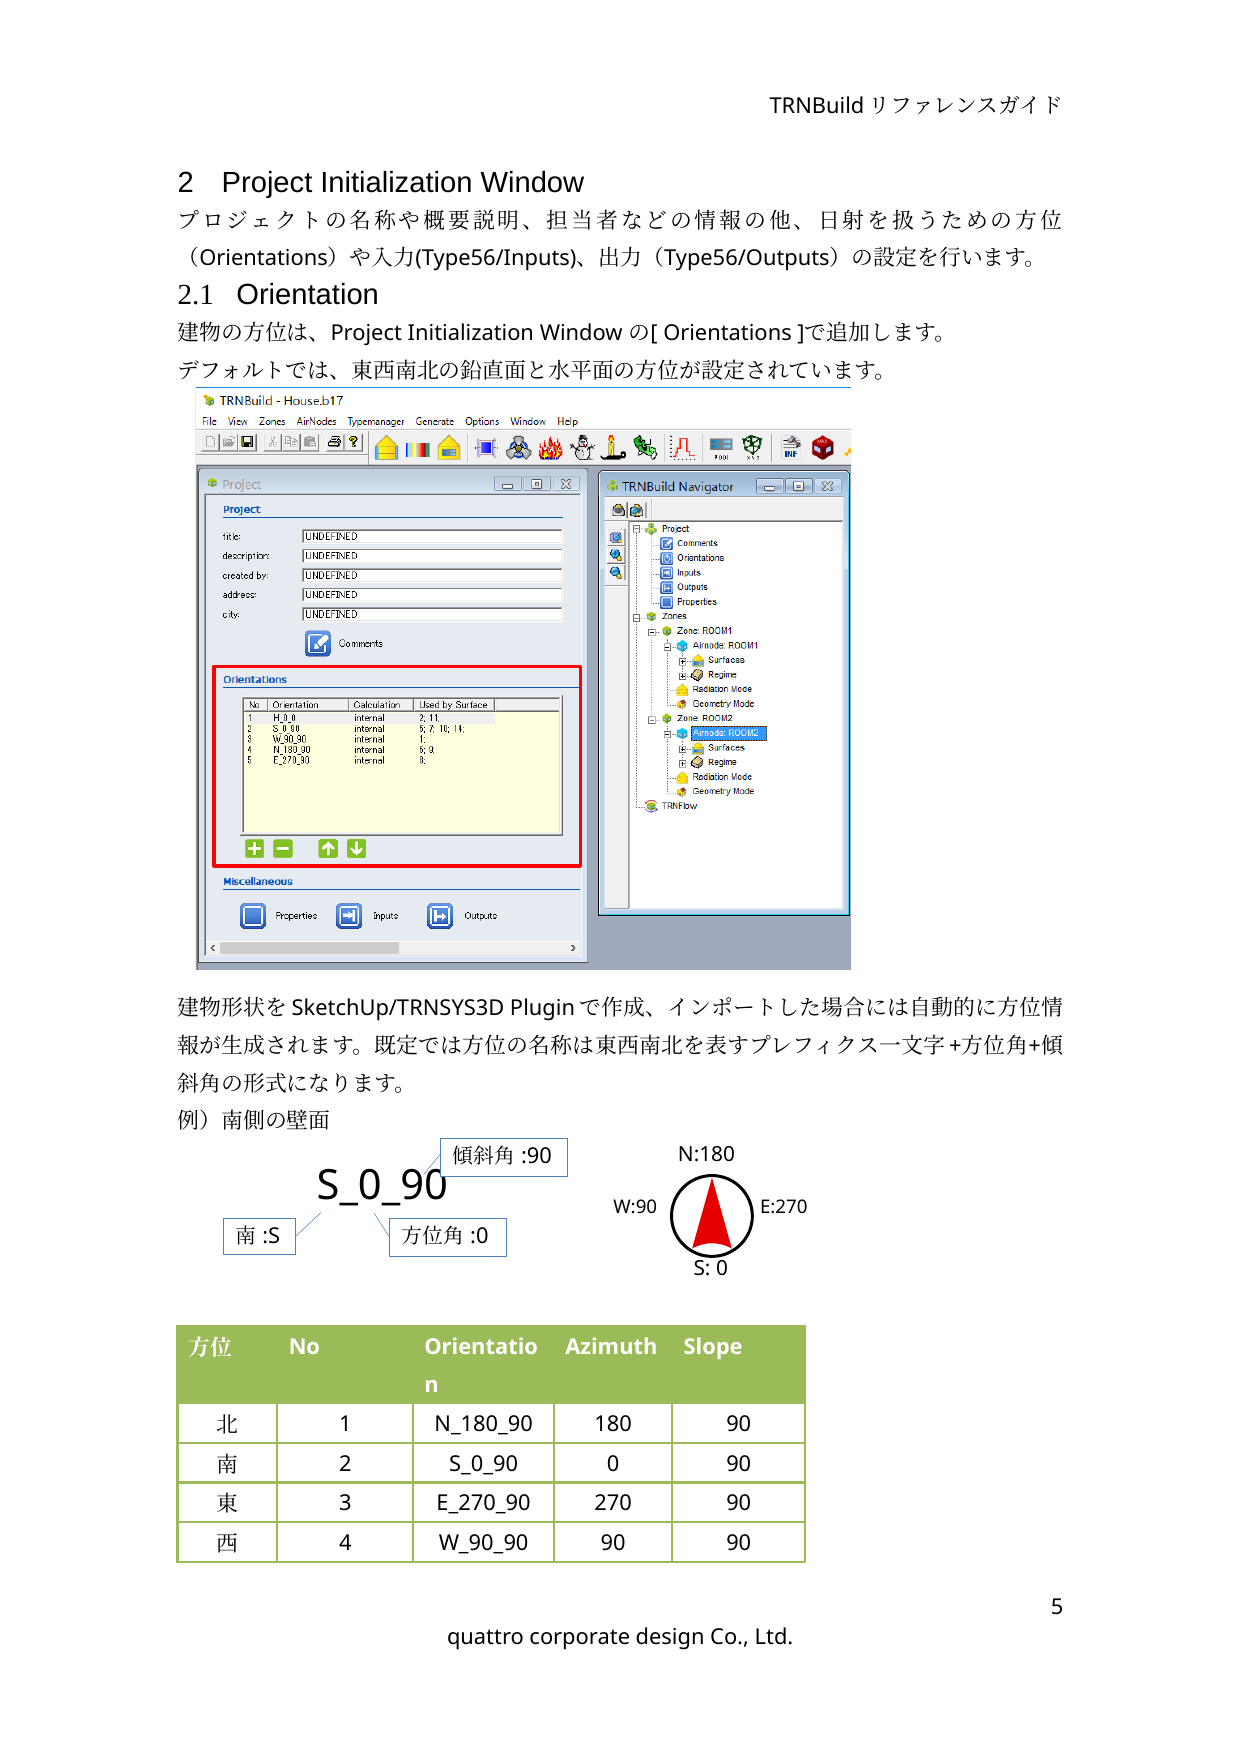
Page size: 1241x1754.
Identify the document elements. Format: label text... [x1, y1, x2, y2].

table_cell 90 [673, 1404, 804, 1442]
table_cell 西 [179, 1523, 276, 1561]
table_cell 90 [673, 1484, 804, 1521]
table_header No [278, 1327, 412, 1402]
table_cell 4 [278, 1523, 412, 1561]
table_cell 南 [179, 1444, 276, 1481]
text プロジェクトの名称や概要説明、担当者などの情報の他、日射を扱うための方位（Orientations）や入力(Type56/Inputs)、出力（Type56/Outputs）の設定を行います。 [177, 200, 1063, 275]
table_cell N_180_90 [414, 1404, 553, 1442]
text 例）南側の壁面 [177, 1100, 1063, 1138]
table_cell 90 [555, 1523, 671, 1561]
table_cell 90 [673, 1523, 804, 1561]
text デフォルトでは、東西南北の鉛直面と水平面の方位が設定されています。 [177, 350, 1063, 388]
table_cell 90 [673, 1444, 804, 1481]
table_header Slope [673, 1327, 804, 1402]
table_cell 270 [555, 1484, 671, 1521]
table_cell S_0_90 [414, 1444, 553, 1481]
text 建物形状をSketchUp/TRNSYS3D Pluginで作成、インポートした場合には自動的に方位情報が生成されます。既定では方位の名称は東西南北を表すプレフィクス一文字+方位角+傾斜角の形式になります。 [177, 988, 1063, 1100]
table_cell 180 [555, 1404, 671, 1442]
table_header Azimuth [555, 1327, 671, 1402]
table_cell W_90_90 [414, 1523, 553, 1561]
table_cell 1 [278, 1404, 412, 1442]
table_cell 2 [278, 1444, 412, 1481]
text Orientation [177, 275, 1063, 313]
table_cell 東 [179, 1484, 276, 1521]
picture [195, 388, 852, 970]
table_header Orientation [414, 1327, 553, 1402]
table_cell 3 [278, 1484, 412, 1521]
subtitle Project Initialization Window [177, 163, 1063, 200]
table_header 方位 [179, 1327, 276, 1402]
text 建物の方位は、Project Initialization Window の[ Orientations ]で追加します。 [177, 313, 1063, 350]
table_cell E_270_90 [414, 1484, 553, 1521]
table_cell 北 [179, 1404, 276, 1442]
table_cell 0 [555, 1444, 671, 1481]
